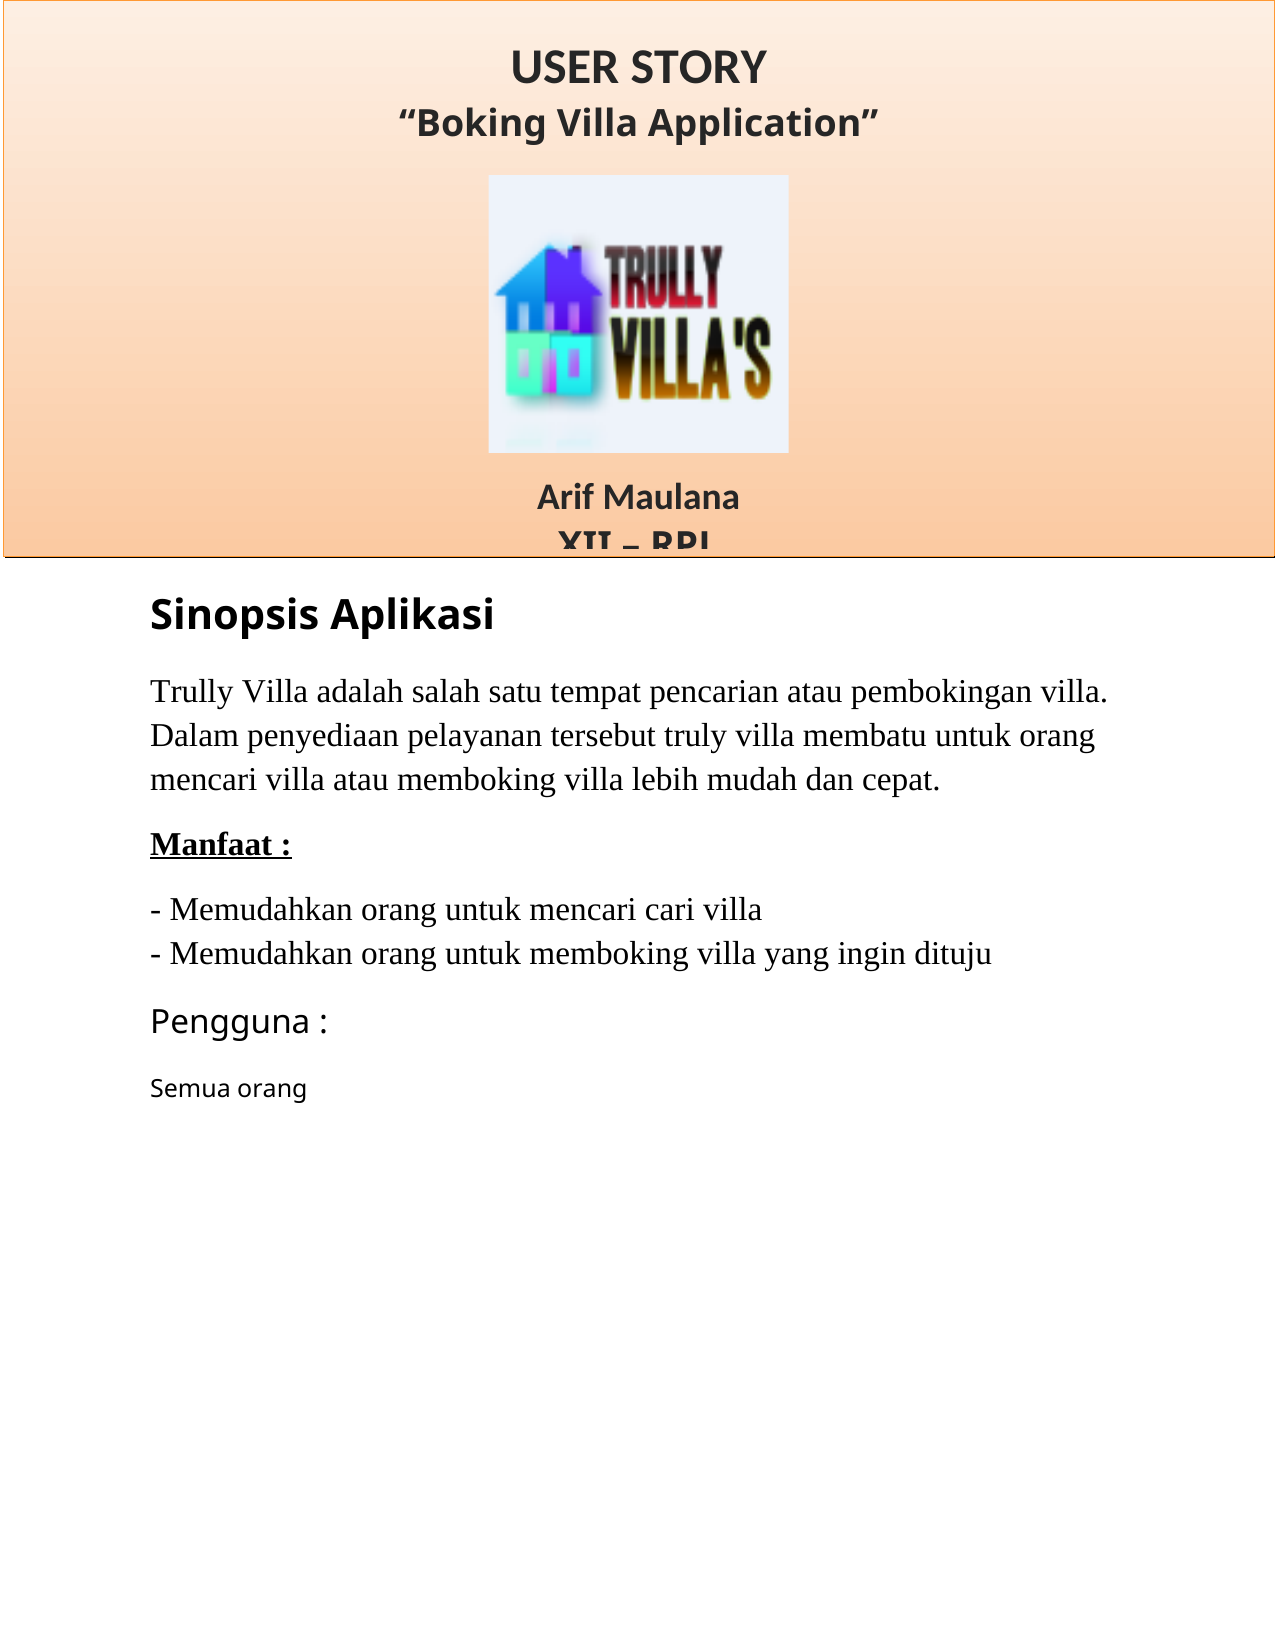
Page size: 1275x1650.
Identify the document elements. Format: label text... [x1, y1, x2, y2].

text Semua orang [150, 1071, 1125, 1105]
text Sinopsis Aplikasi [150, 585, 1125, 642]
picture [488, 175, 789, 453]
text Pengguna : [150, 998, 1125, 1043]
text Trully Villa adalah salah satu tempat pencarian atau pembokingan villa. Dalam penyediaan pelayanan tersebut truly villa membatu untuk orang mencari villa atau memboking villa lebih mudah dan cepat. [150, 671, 1125, 798]
text Manfaat : [150, 824, 1125, 862]
text - Memudahkan orang untuk mencari cari villa - Memudahkan orang untuk memboking villa yang ingin dituju [150, 889, 1125, 971]
